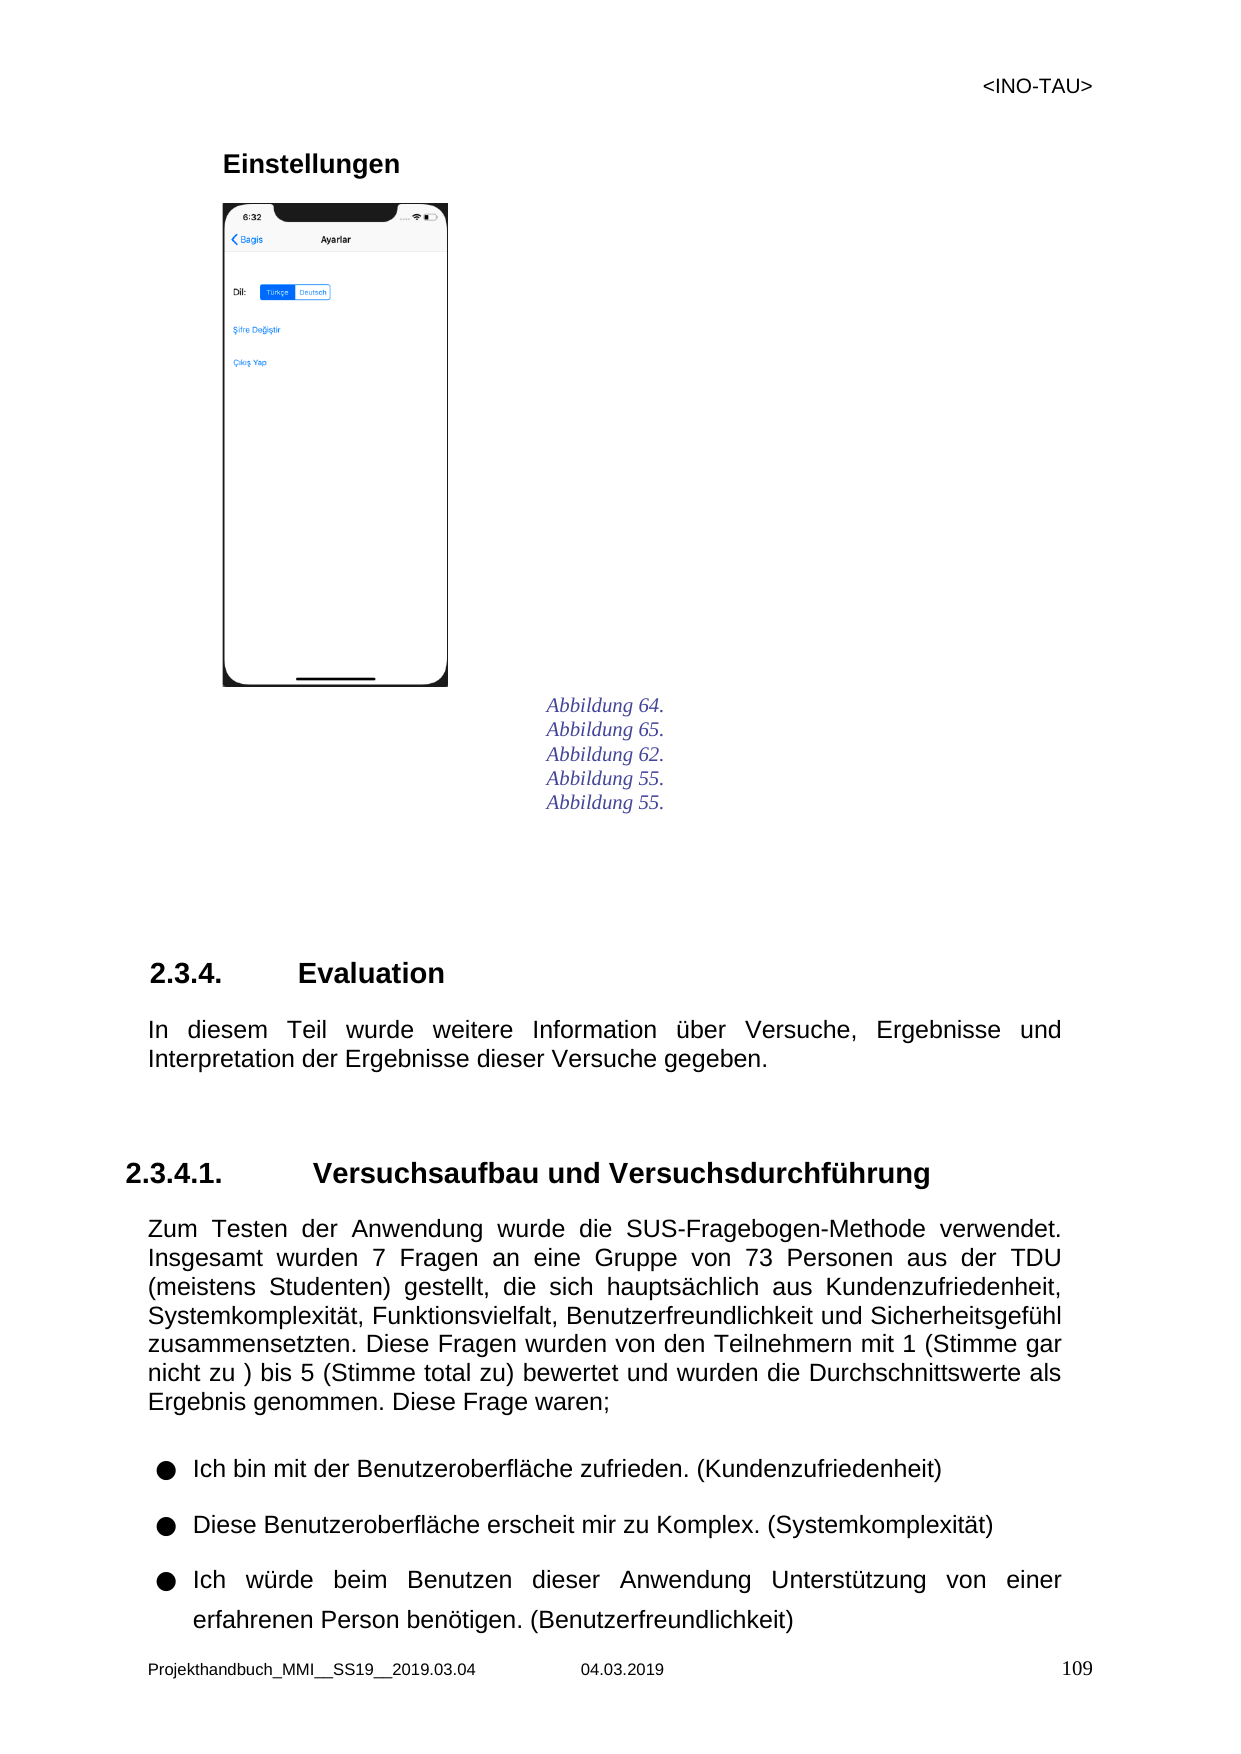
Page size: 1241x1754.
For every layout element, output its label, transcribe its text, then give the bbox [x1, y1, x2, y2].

text In diesem Teil wurde weitere Information über Versuche, Ergebnisse und Interpretation der Ergebnisse dieser Versuche gegeben. [148, 1015, 1063, 1072]
subtitle Versuchsaufbau und Versuchsdurchführung [223, 1156, 1063, 1189]
text Einstellungen [148, 148, 1063, 179]
picture [222, 203, 448, 687]
list Diese Benutzeroberfläche erscheit mir zu Komplex. (Systemkomplexität) [155, 1496, 1063, 1547]
list Ich bin mit der Benutzeroberfläche zufrieden. (Kundenzufriedenheit) [155, 1441, 1063, 1492]
text Abbildung 64. [148, 693, 1063, 717]
text Abbildung 62. [148, 741, 1063, 766]
text Abbildung 55. [148, 789, 1063, 814]
text Abbildung 65. [148, 717, 1063, 741]
list Ich würde beim Benutzen dieser Anwendung Unterstützung von einer erfahrenen Person benötigen. (Benutzerfreundlichkeit) [155, 1551, 1063, 1634]
text Abbildung 55. [148, 766, 1063, 789]
text Zum Testen der Anwendung wurde die SUS-Fragebogen-Methode verwendet. Insgesamt wurden 7 Fragen an eine Gruppe von 73 Personen aus der TDU (meistens Studenten) gestellt, die sich hauptsächlich aus Kundenzufriedenheit, Systemkomplexität, Funktionsvielfalt, Benutzerfreundlichkeit und Sicherheitsgefühl zusammensetzten. Diese Fragen wurden von den Teilnehmern mit 1 (Stimme gar nicht zu ) bis 5 (Stimme total zu) bewertet und wurden die Durchschnittswerte als Ergebnis genommen. Diese Frage waren; [148, 1214, 1063, 1416]
subtitle Evaluation [223, 956, 1063, 990]
